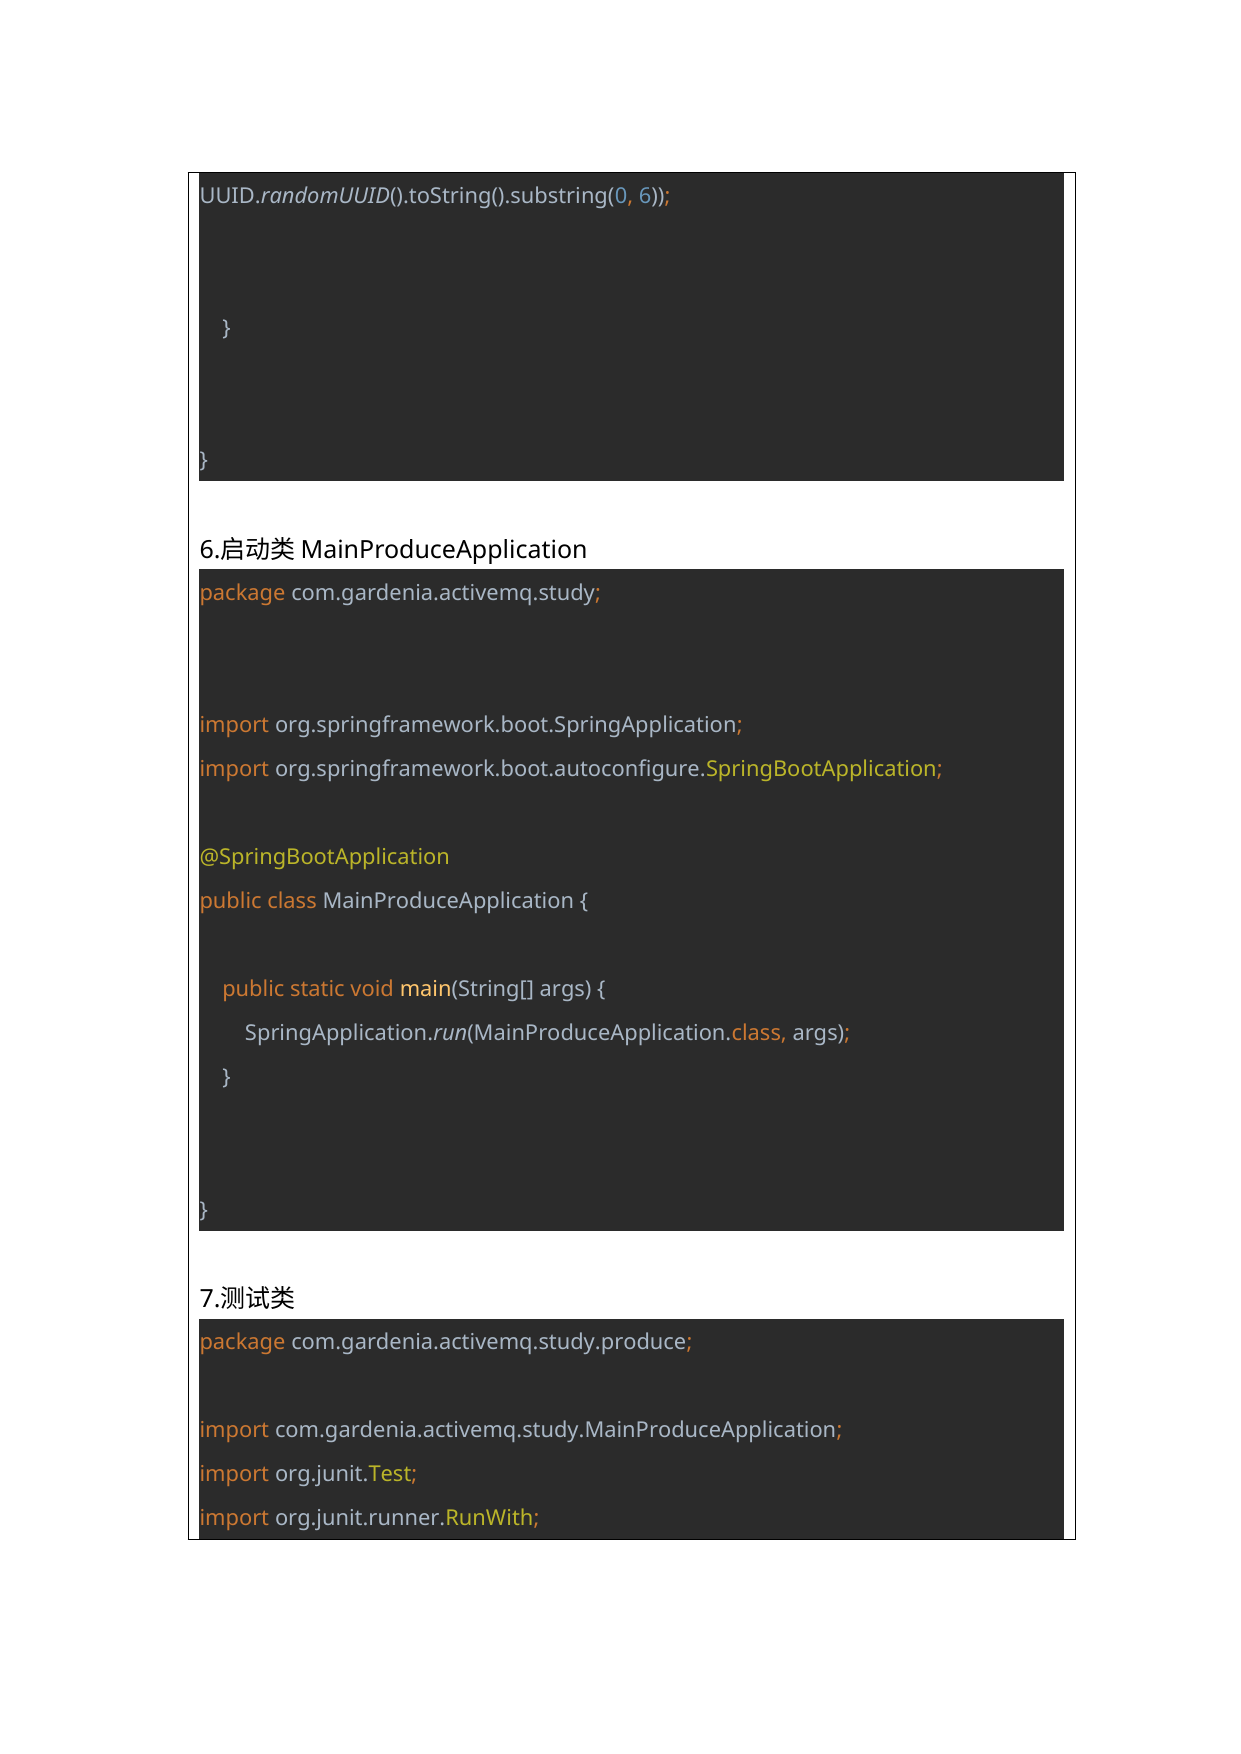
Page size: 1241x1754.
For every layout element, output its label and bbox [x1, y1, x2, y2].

table_header [189, 173, 1075, 1539]
